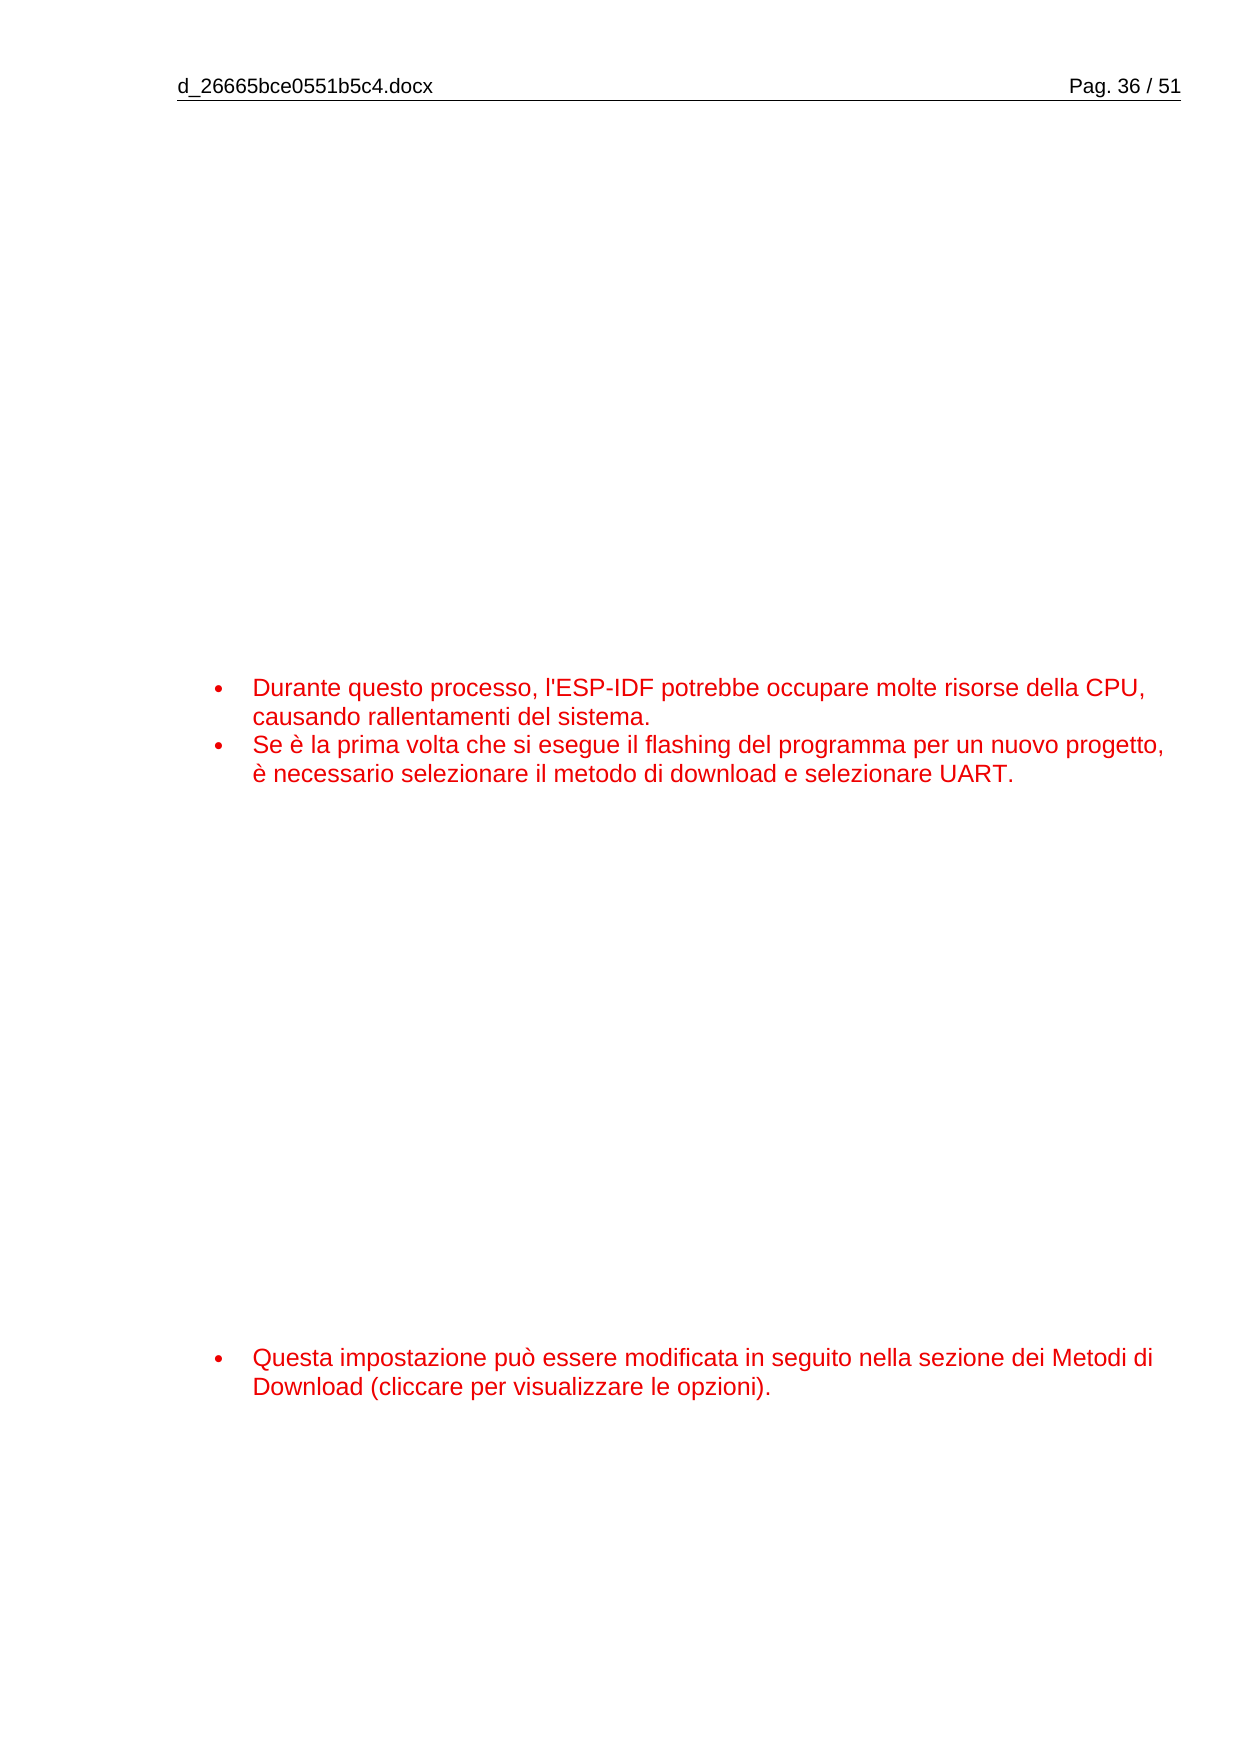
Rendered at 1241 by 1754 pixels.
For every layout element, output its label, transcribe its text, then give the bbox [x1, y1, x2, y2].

text Durante questo processo, l'ESP-IDF potrebbe occupare molte risorse della CPU, causando rallentamenti del sistema. [215, 673, 1181, 730]
text Questa impostazione può essere modificata in seguito nella sezione dei Metodi di Download (cliccare per visualizzare le opzioni). [215, 1343, 1181, 1401]
text Se è la prima volta che si esegue il flashing del programma per un nuovo progetto, è necessario selezionare il metodo di download e selezionare UART. [215, 730, 1181, 788]
